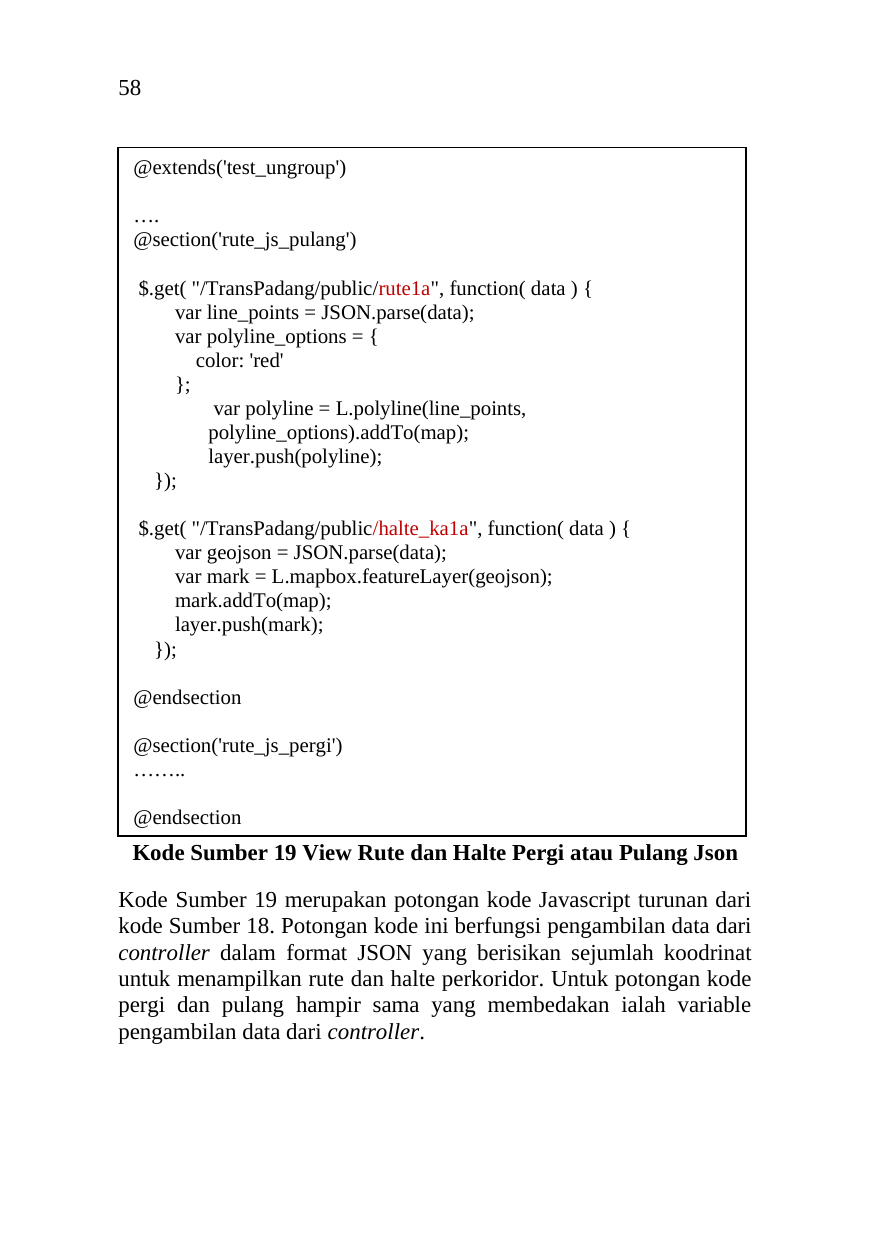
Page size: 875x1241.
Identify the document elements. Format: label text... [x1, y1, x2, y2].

text Kode Sumber 19 View Rute dan Halte Pergi atau Pulang Json [118, 839, 752, 865]
text Kode Sumber 19 merupakan potongan kode Javascript turunan dari kode Sumber 18. Potongan kode ini berfungsi pengambilan data dari controller dalam format JSON yang berisikan sejumlah koodrinat untuk menampilkan rute dan halte perkoridor. Untuk potongan kode pergi dan pulang hampir sama yang membedakan ialah variable pengambilan data dari controller. [118, 886, 752, 1044]
